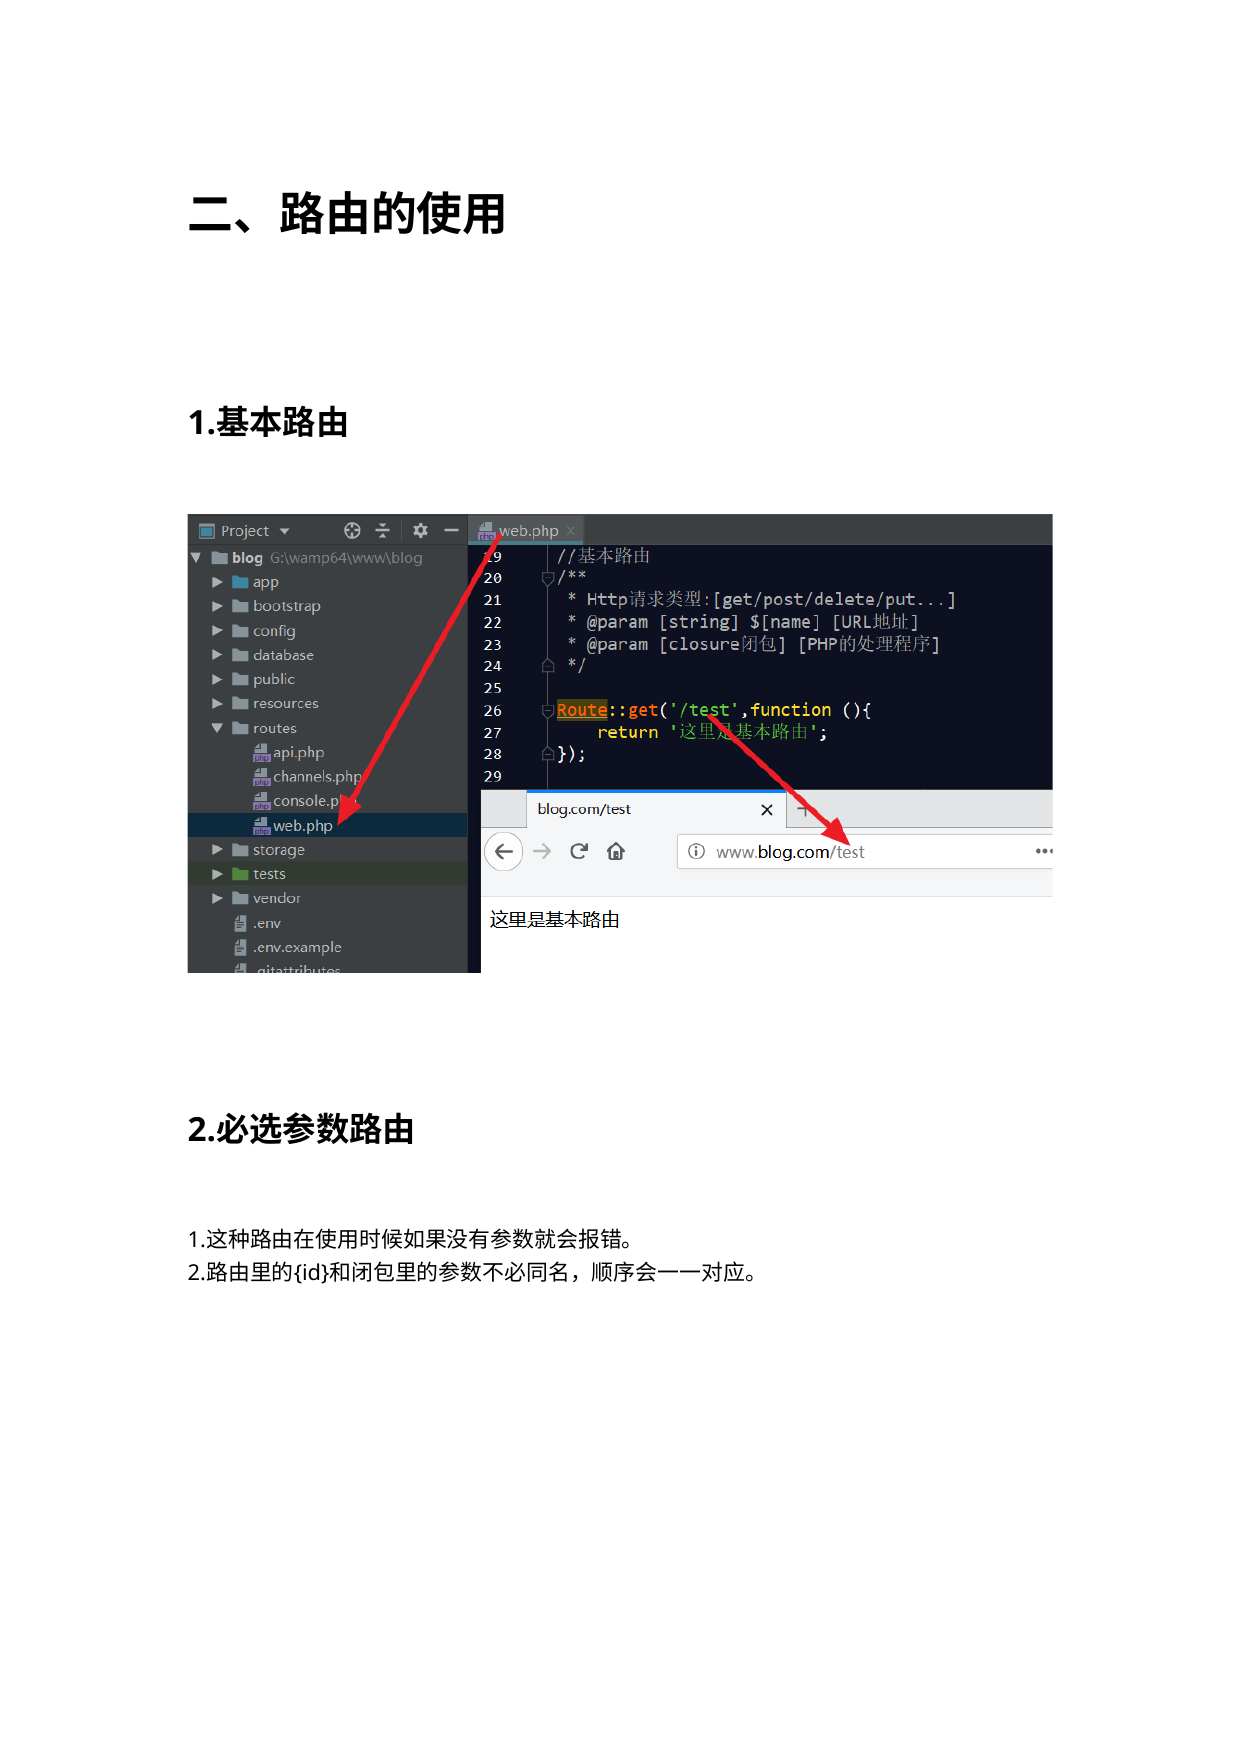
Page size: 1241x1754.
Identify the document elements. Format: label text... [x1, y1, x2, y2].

text 1.这种路由在使用时候如果没有参数就会报错。 [187, 1222, 1053, 1254]
subtitle 2.必选参数路由 [187, 1094, 1053, 1159]
subtitle 1.基本路由 [187, 387, 1053, 452]
text 2.路由里的{id}和闭包里的参数不必同名，顺序会一一对应。 [187, 1254, 1053, 1287]
subtitle 二、路由的使用 [187, 162, 1053, 259]
picture [187, 514, 1053, 973]
